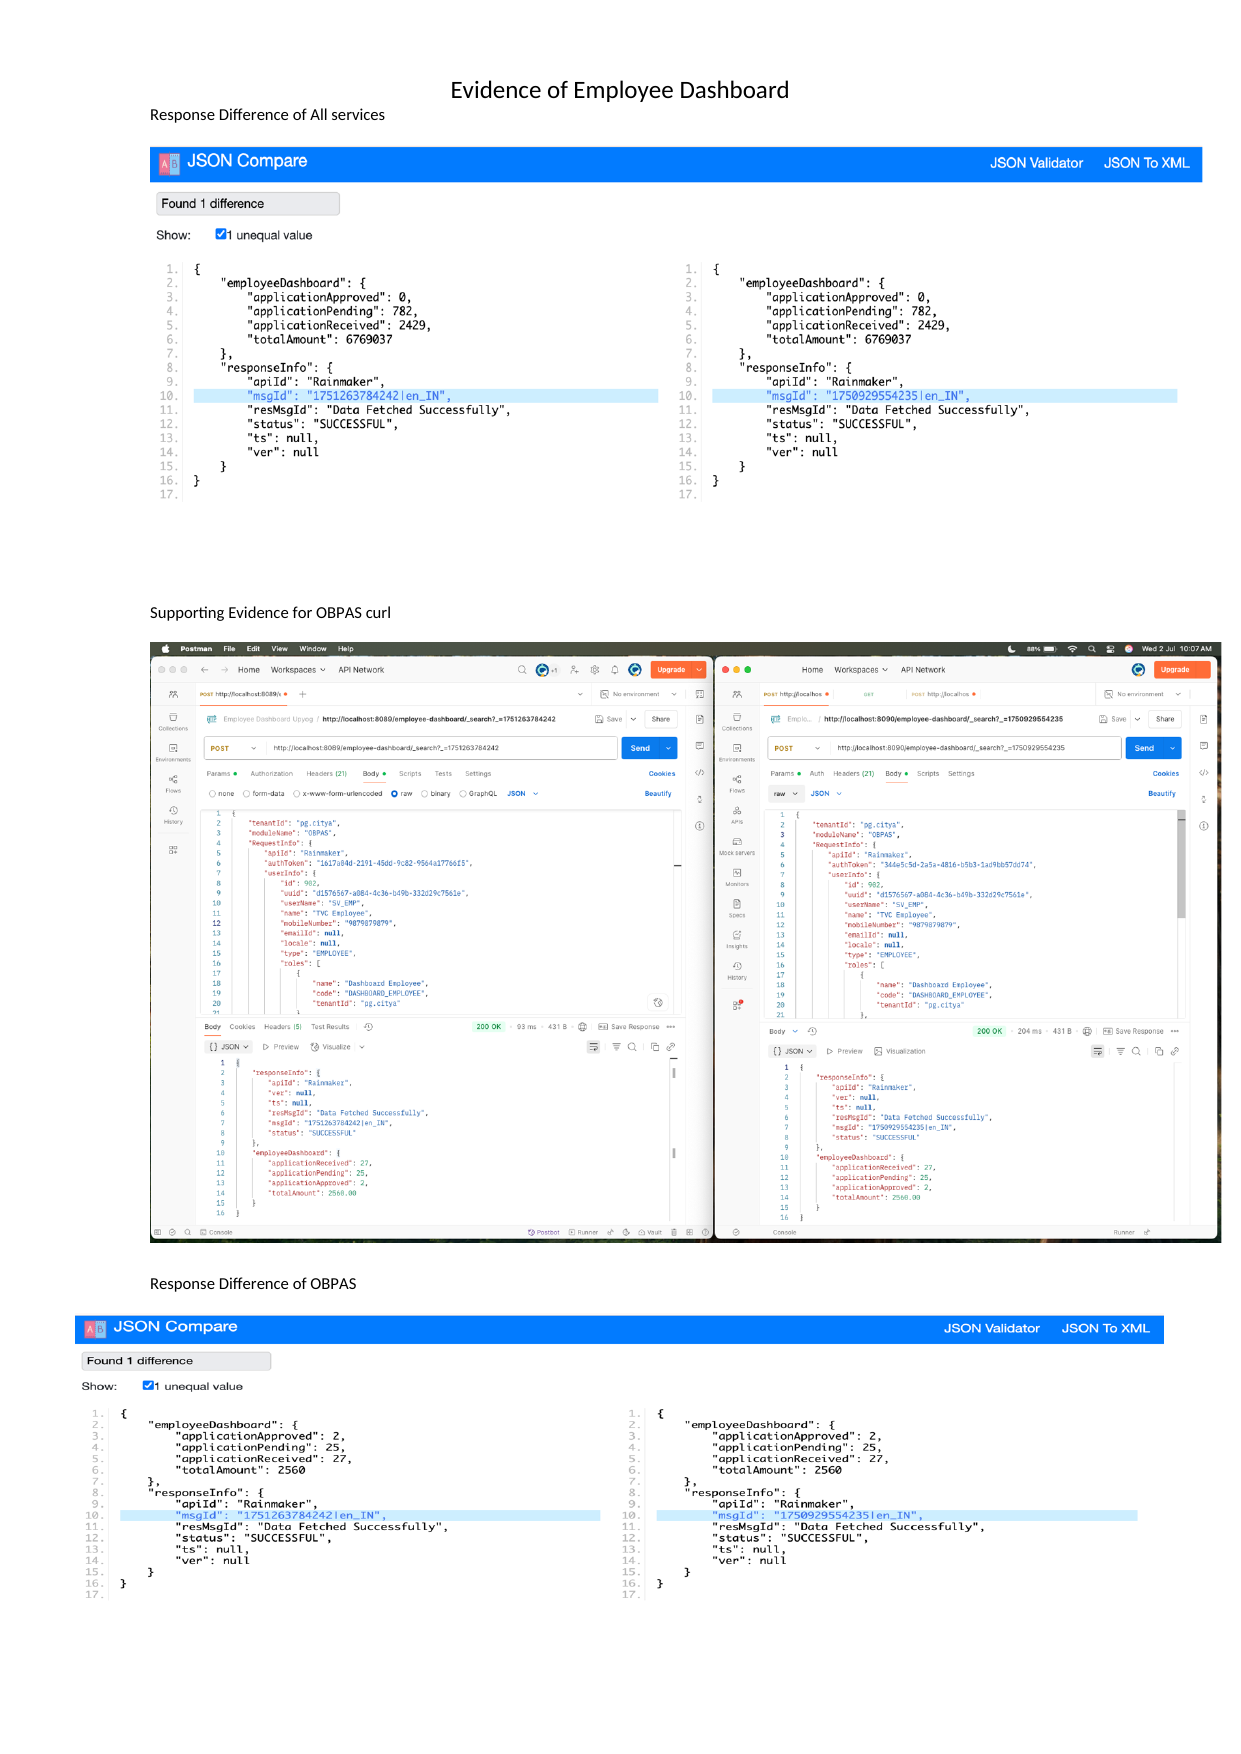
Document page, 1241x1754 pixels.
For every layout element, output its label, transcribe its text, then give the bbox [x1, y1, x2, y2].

list Response Difference of OBPAS [150, 1273, 1165, 1293]
list Response Difference of All services [150, 104, 1165, 125]
list Supporting Evidence for OBPAS curl [150, 602, 1165, 622]
picture [75, 1313, 1164, 1665]
picture [150, 145, 1203, 582]
picture [150, 642, 1222, 1243]
